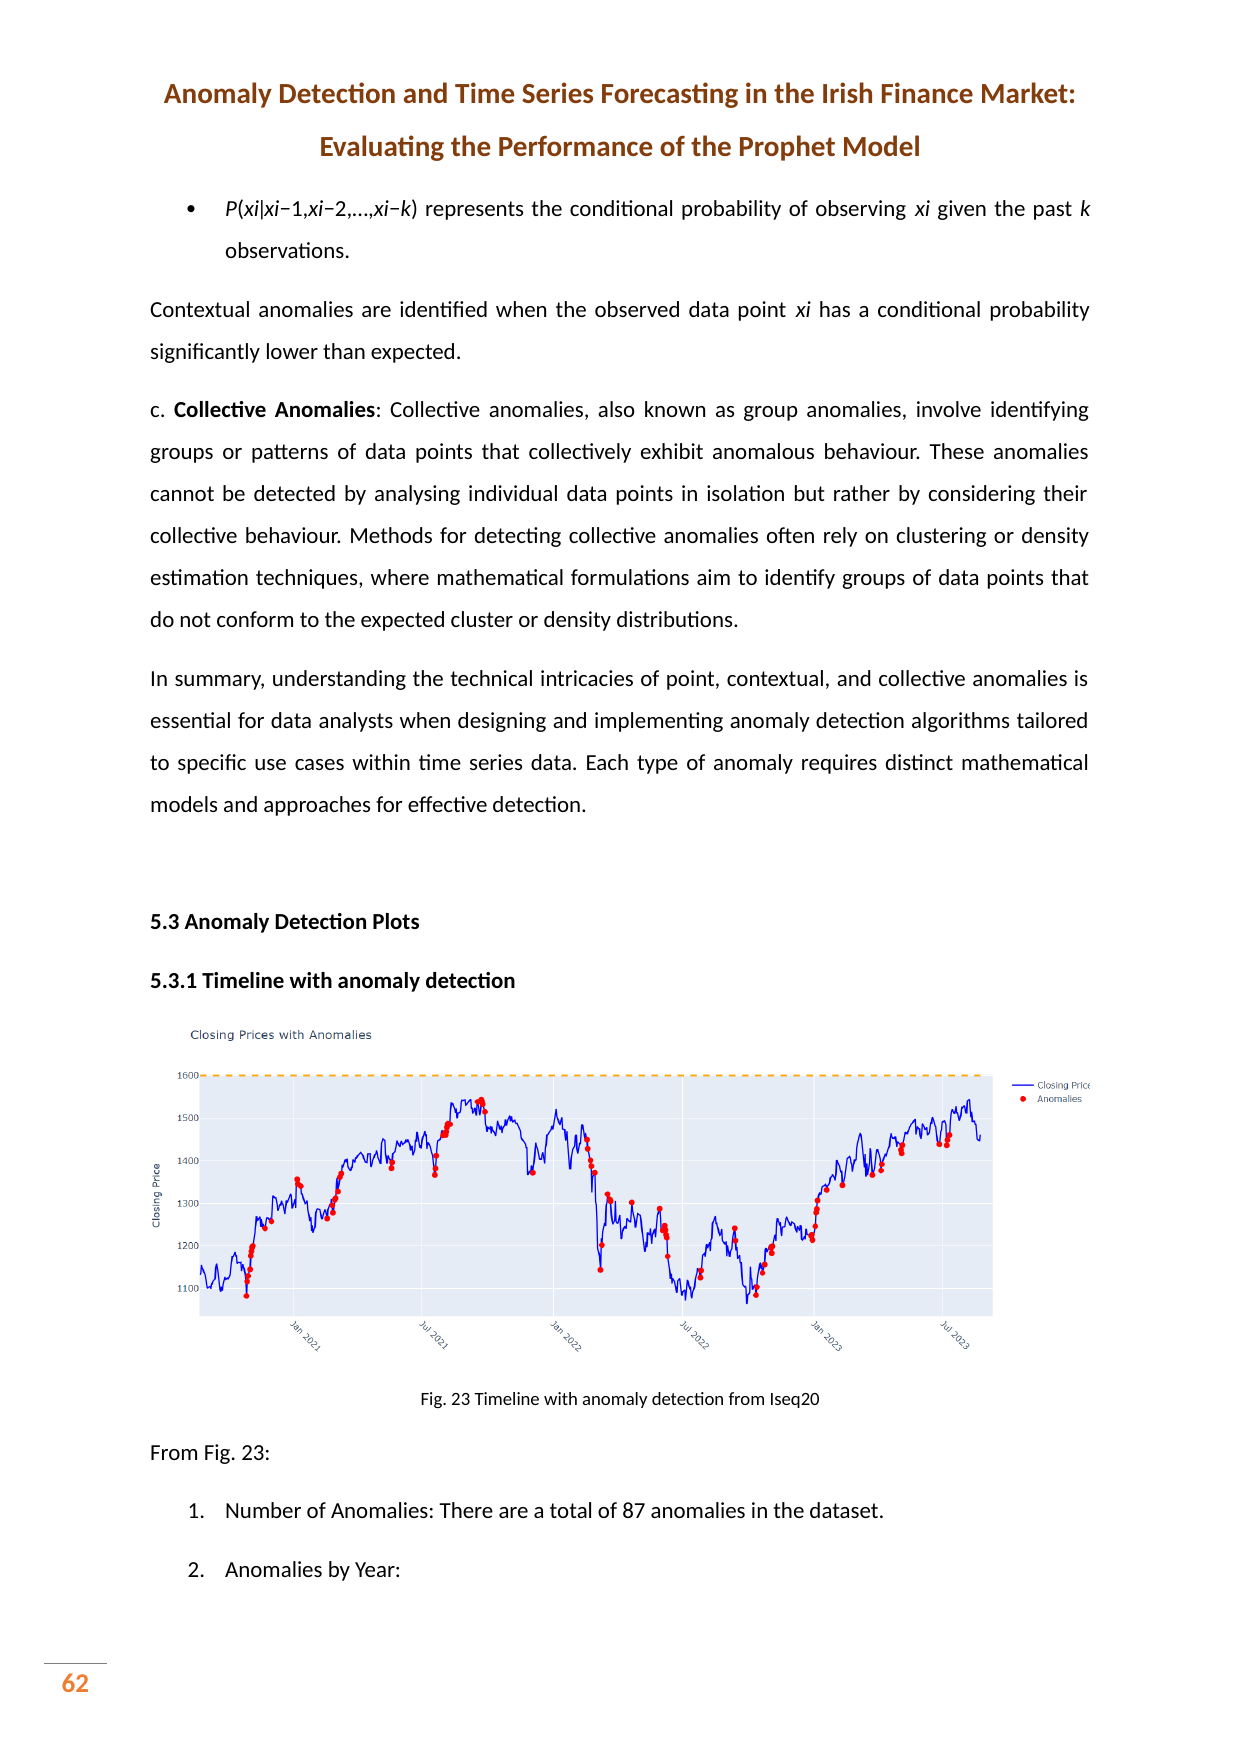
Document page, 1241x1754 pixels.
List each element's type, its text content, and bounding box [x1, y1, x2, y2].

list Anomalies by Year: [187, 1555, 1090, 1583]
text 5.3.1 Timeline with anomaly detection [150, 966, 1090, 994]
picture [150, 1024, 1091, 1357]
list Number of Anomalies: There are a total of 87 anomalies in the dataset. [187, 1497, 1090, 1525]
text c. Collective Anomalies: Collective anomalies, also known as group anomalies, involve identifying groups or patterns of data points that collectively exhibit anomalous behaviour. These anomalies cannot be detected by analysing individual data points in isolation but rather by considering their collective behaviour. Methods for detecting collective anomalies often rely on clustering or density estimation techniques, where mathematical formulations aim to identify groups of data points that do not conform to the expected cluster or density distributions. [150, 396, 1090, 633]
text In summary, understanding the technical intricacies of point, contextual, and collective anomalies is essential for data analysts when designing and implementing anomaly detection algorithms tailored to specific use cases within time series data. Each type of anomaly requires distinct mathematical models and approaches for effective detection. [150, 664, 1090, 818]
text Fig. 23 Timeline with anomaly detection from Iseq20 [150, 1387, 1090, 1410]
text Contextual anomalies are identified when the observed data point xi​ has a conditional probability significantly lower than expected. [150, 295, 1090, 365]
text 5.3 Anomaly Detection Plots [150, 907, 1090, 935]
list P(xi​∣xi−1​,xi−2​,…,xi−k​) represents the conditional probability of observing xi​ given the past k observations. [187, 194, 1090, 264]
text From Fig. 23: [150, 1438, 1090, 1466]
